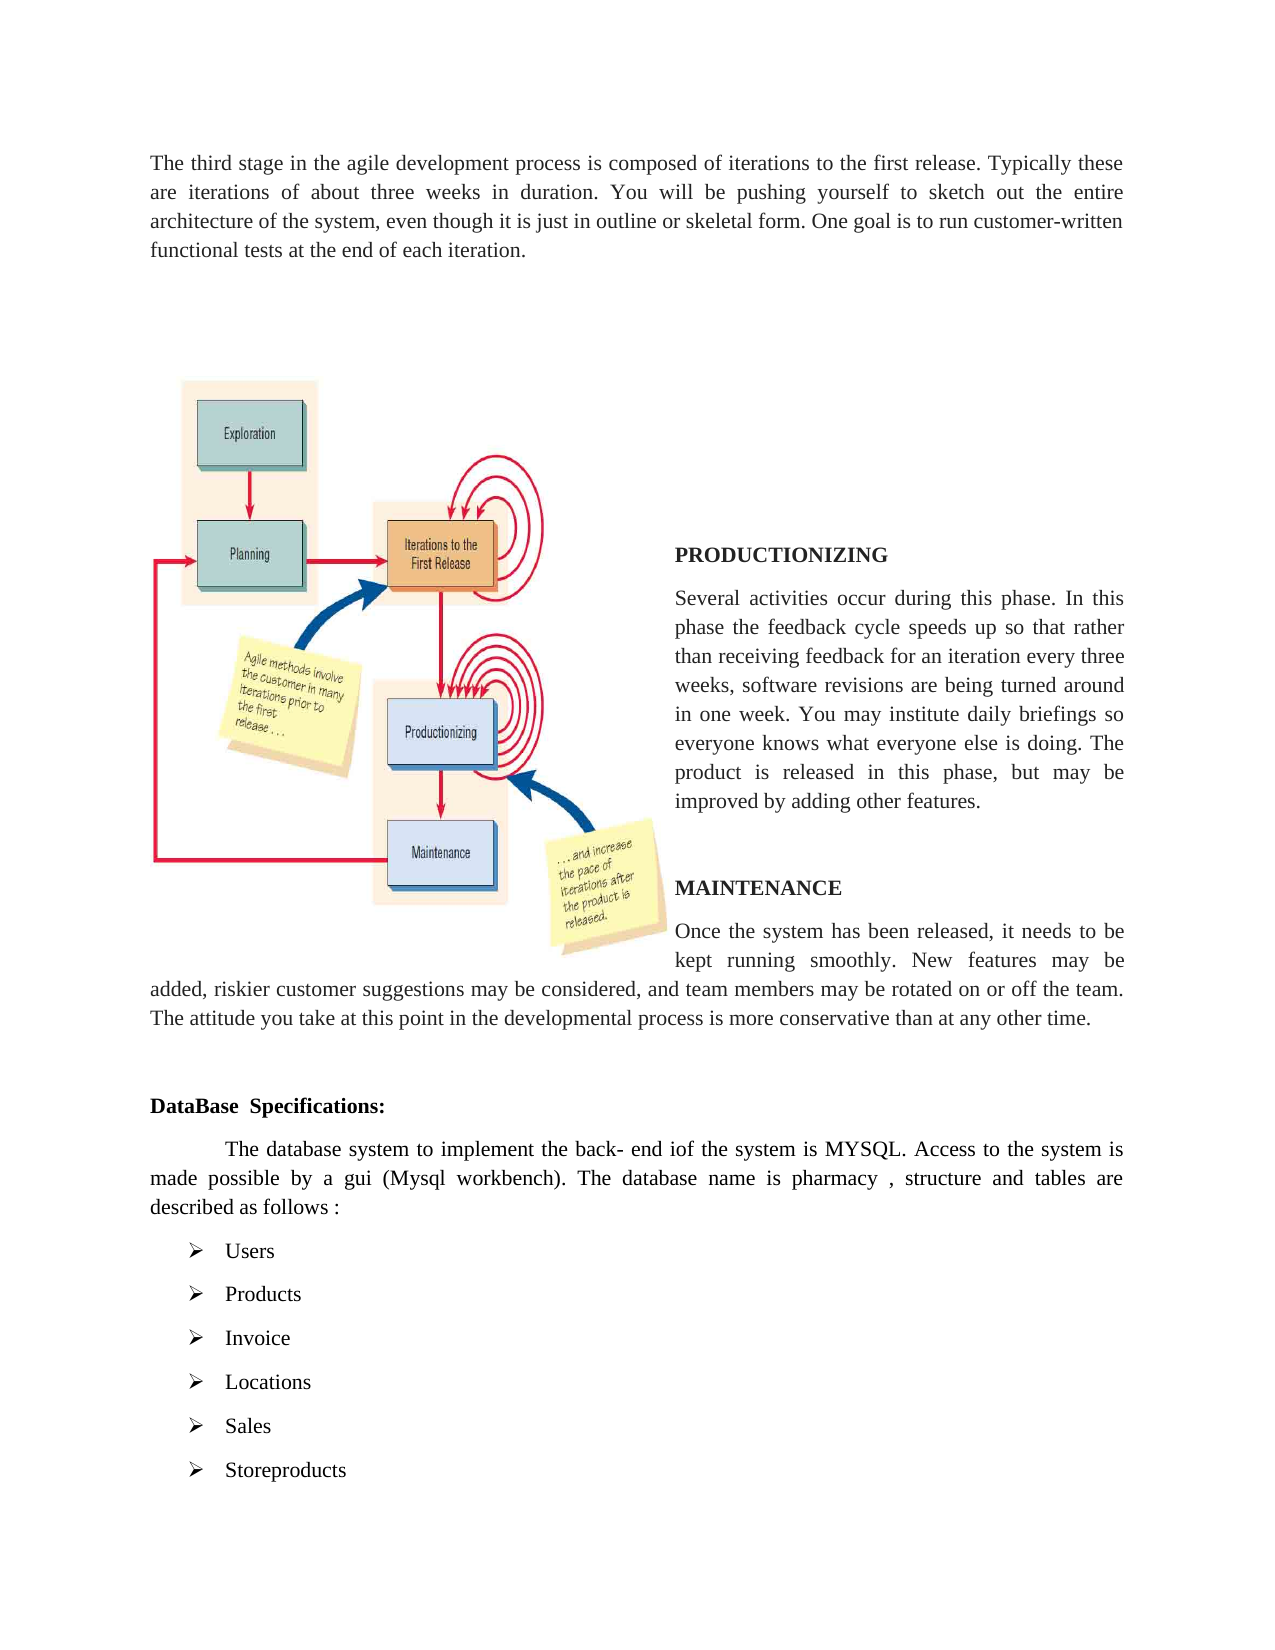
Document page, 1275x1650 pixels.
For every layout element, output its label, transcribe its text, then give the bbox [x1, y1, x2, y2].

list Locations [187, 1369, 1125, 1394]
text DataBase Specifications: [150, 1093, 1125, 1118]
text PRODUCTIONIZING [675, 542, 1125, 567]
list Sales [187, 1413, 1125, 1438]
text MAINTENANCE [675, 875, 1125, 900]
text The third stage in the agile development process is composed of iterations to the first release. Typically these are iterations of about three weeks in duration. You will be pushing yourself to sketch out the entire architecture of the system, even though it is just in outline or skeletal form. One goal is to run customer-written functional tests at the end of each iteration. [150, 150, 1125, 262]
text The database system to implement the back- end iof the system is MYSQL. Access to the system is made possible by a gui (Mysql workbench). The database name is pharmacy , structure and tables are described as follows : [150, 1136, 1125, 1219]
list Users [187, 1238, 1125, 1263]
list Invoice [187, 1325, 1125, 1350]
text Several activities occur during this phase. In this phase the feedback cycle speeds up so that rather than receiving feedback for an iteration every three weeks, software revisions are being turned around in one week. You may institute daily briefings so everyone knows what everyone else is doing. The product is released in this phase, but may be improved by adding other features. [675, 585, 1125, 813]
picture [150, 376, 675, 959]
list Storeproducts [187, 1457, 1125, 1482]
text Once the system has been released, it needs to be kept running smoothly. New features may be added, riskier customer suggestions may be considered, and team members may be rotated on or off the team. The attitude you take at this point in the developmental process is more conservative than at any other time. [150, 918, 1125, 1031]
list Products [187, 1281, 1125, 1307]
